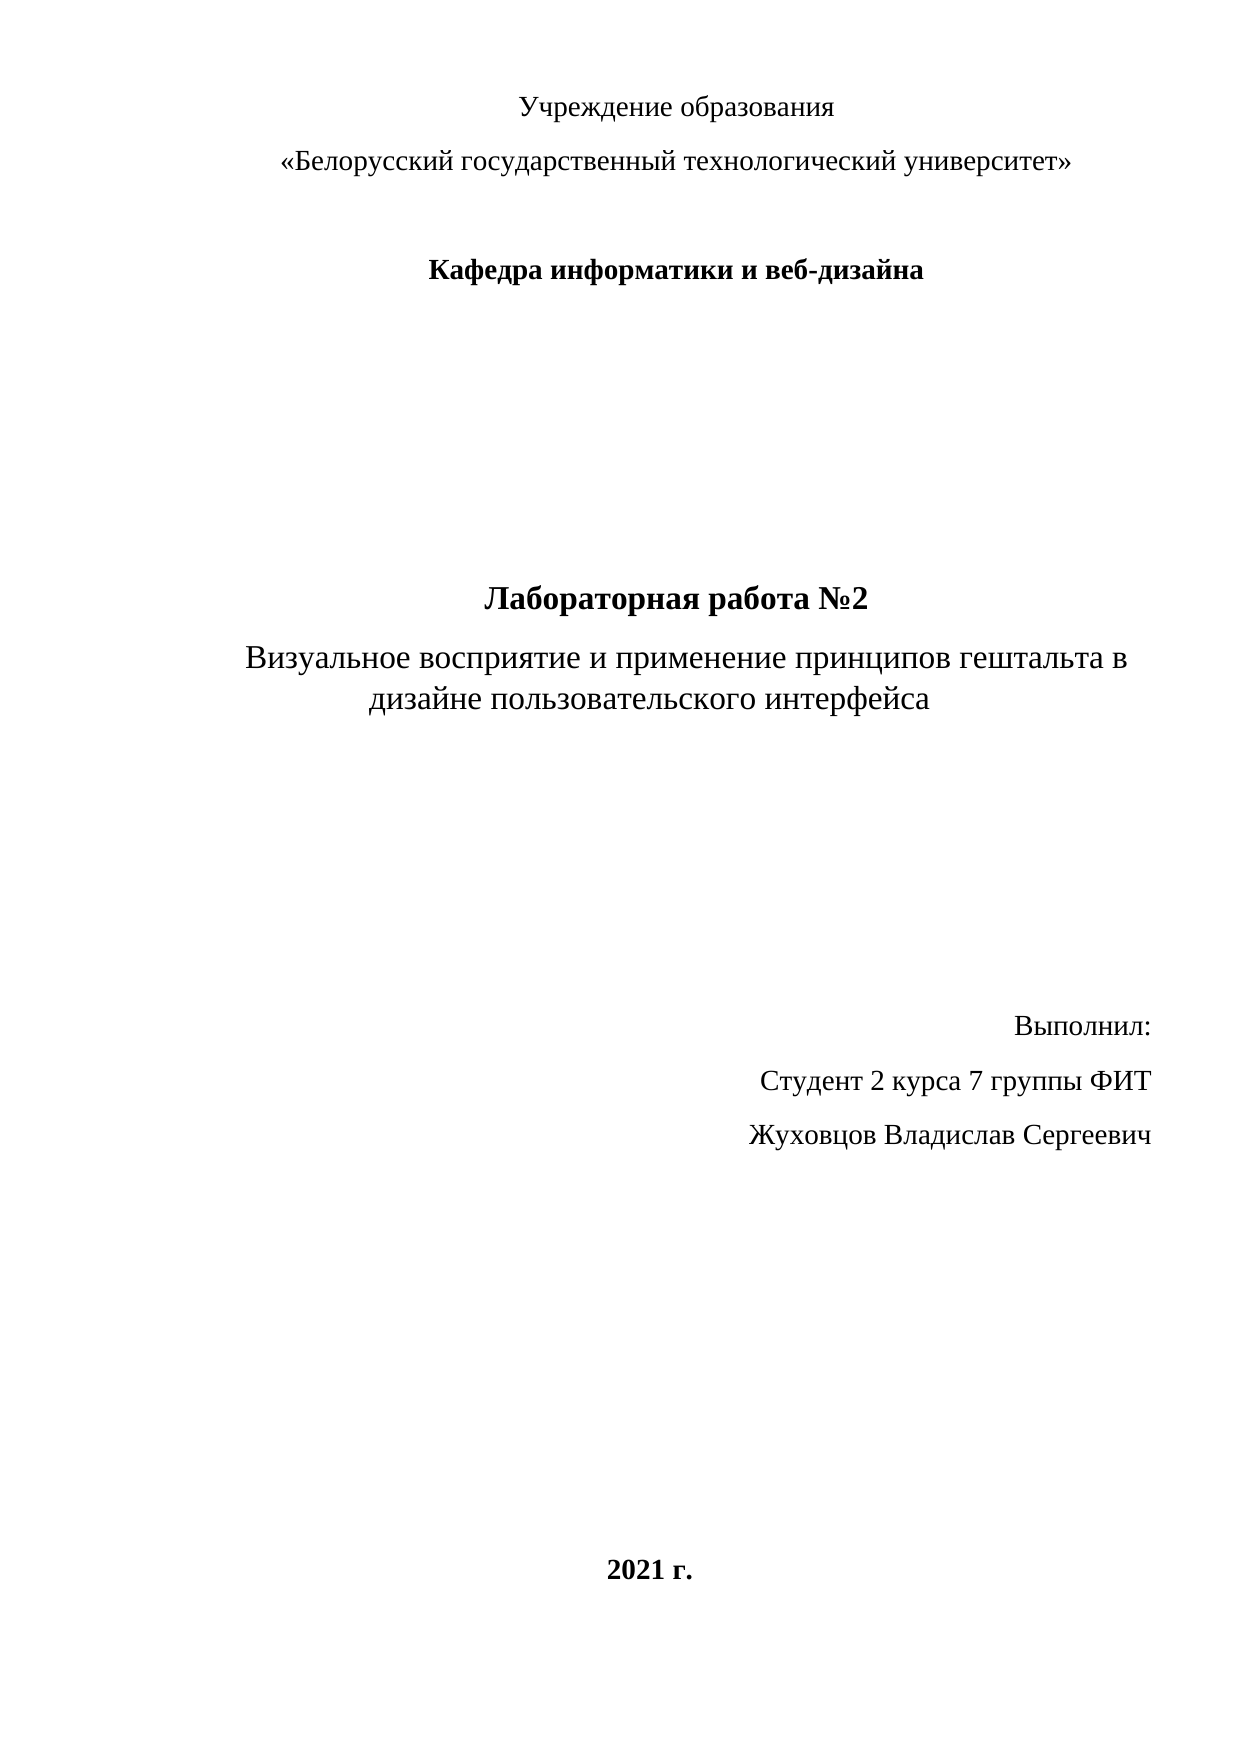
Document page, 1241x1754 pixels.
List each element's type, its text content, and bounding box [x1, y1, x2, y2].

text Лабораторная работа №2 [148, 578, 1152, 616]
text «Белорусский государственный технологический университет» [148, 143, 1152, 177]
text Визуальное восприятие и применение принципов гештальта в дизайне пользовательского интерфейса [148, 637, 1152, 717]
text Жуховцов Владислав Сергеевич [148, 1117, 1152, 1151]
text Учреждение образования [148, 89, 1152, 122]
text Выполнил: [148, 1008, 1152, 1042]
text Кафедра информатики и веб-дизайна [148, 252, 1152, 285]
text 2021 г. [148, 1552, 1152, 1586]
text Студент 2 курса 7 группы ФИТ [148, 1063, 1152, 1096]
